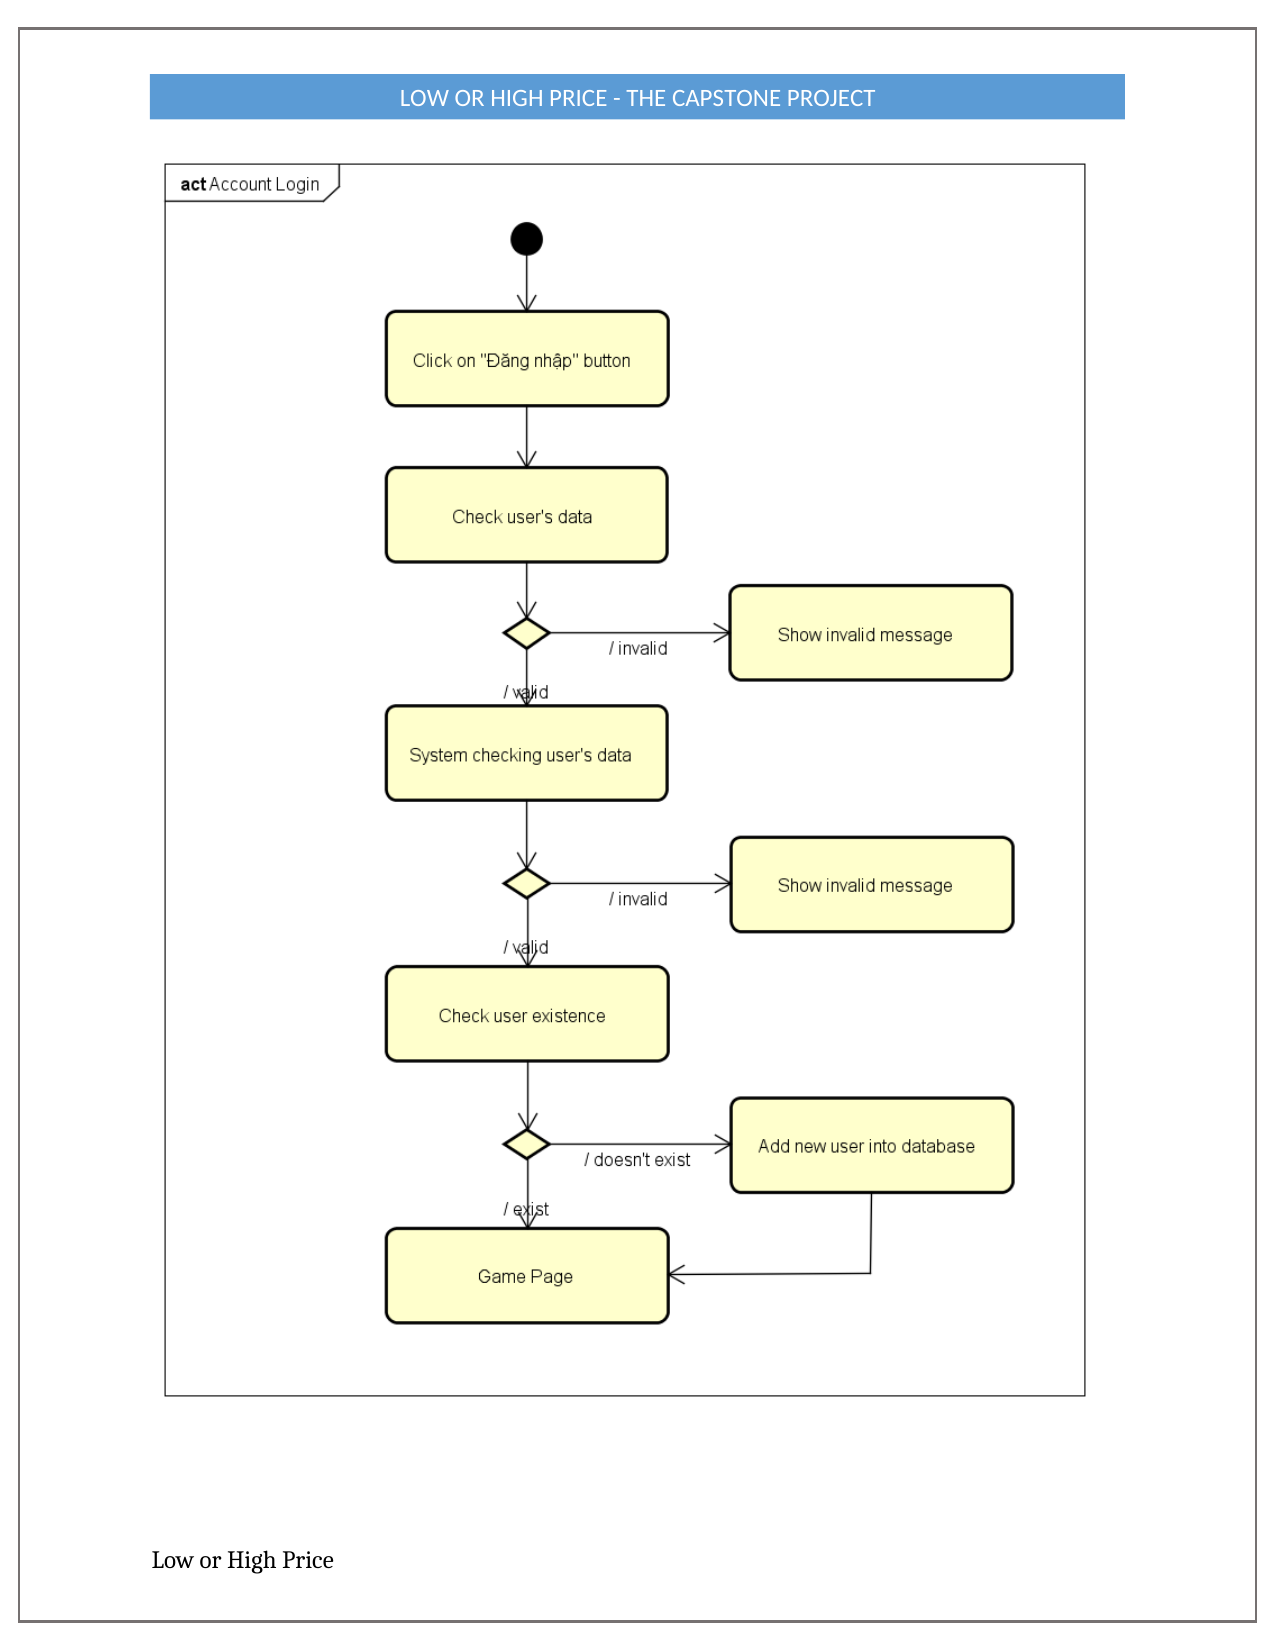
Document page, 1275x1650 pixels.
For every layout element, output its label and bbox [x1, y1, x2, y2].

picture [150, 150, 1099, 1410]
